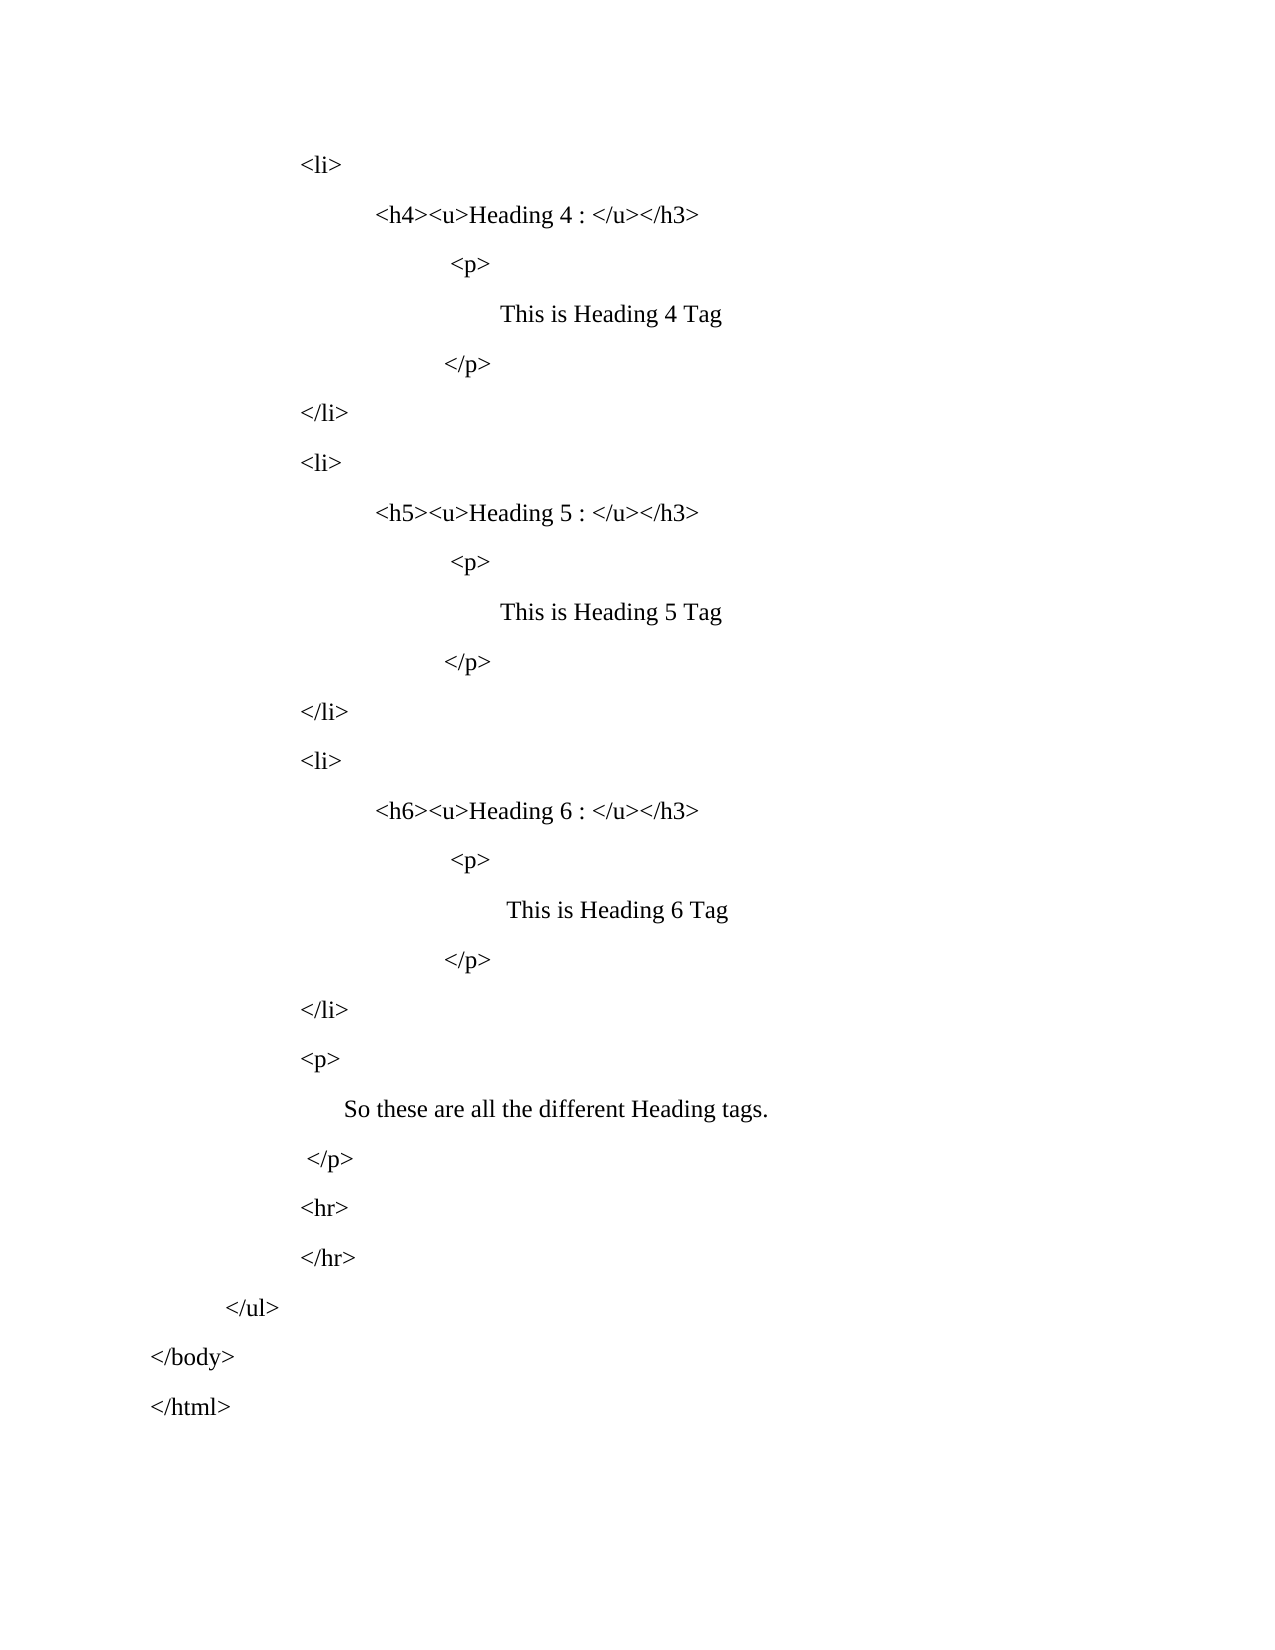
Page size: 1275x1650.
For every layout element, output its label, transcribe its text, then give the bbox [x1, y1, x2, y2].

text <h5><u>Heading 5 : </u></h3> [150, 498, 1125, 527]
text </li> [150, 995, 1125, 1023]
text This is Heading 5 Tag [150, 597, 1125, 626]
text </p> [150, 349, 1125, 377]
text </li> [150, 697, 1125, 725]
text <p> [150, 846, 1125, 874]
text <h4><u>Heading 4 : </u></h3> [150, 200, 1125, 228]
text <p> [150, 249, 1125, 278]
text </ul> [150, 1293, 1125, 1322]
text </li> [150, 398, 1125, 427]
text </html> [150, 1392, 1125, 1421]
text So these are all the different Heading tags. [150, 1094, 1125, 1123]
text </p> [150, 1144, 1125, 1172]
text </p> [150, 647, 1125, 676]
text <h6><u>Heading 6 : </u></h3> [150, 796, 1125, 825]
text </hr> [150, 1243, 1125, 1272]
text </p> [150, 945, 1125, 974]
text This is Heading 4 Tag [150, 299, 1125, 328]
text This is Heading 6 Tag [150, 895, 1125, 924]
text <p> [150, 547, 1125, 576]
text <li> [150, 448, 1125, 477]
text <p> [150, 1044, 1125, 1073]
text <li> [150, 150, 1125, 179]
text <li> [150, 746, 1125, 775]
text <hr> [150, 1193, 1125, 1222]
text </body> [150, 1342, 1125, 1371]
